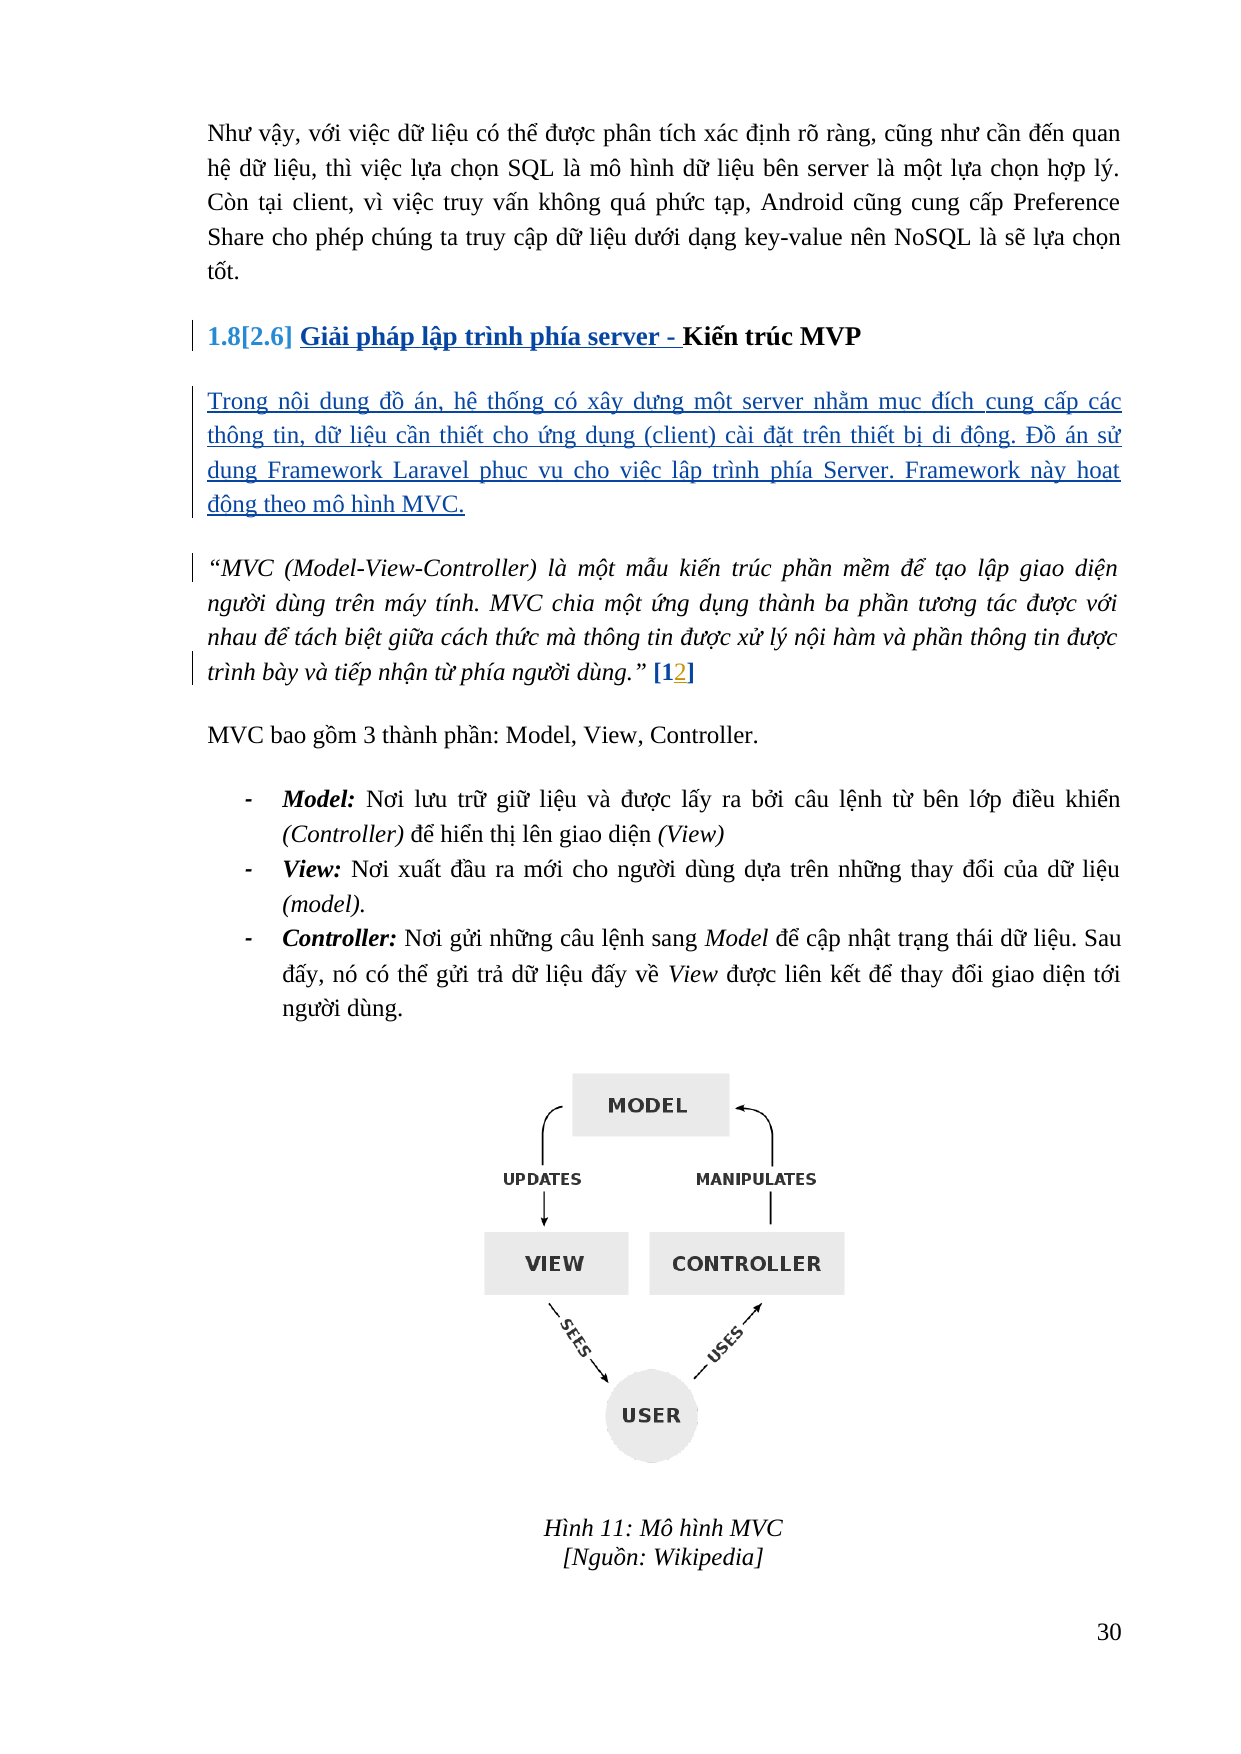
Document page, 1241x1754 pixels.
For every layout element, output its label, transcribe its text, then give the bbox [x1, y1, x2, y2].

list Controller: Nơi gửi những câu lệnh sang Model để cập nhật trạng thái dữ liệu. Sau đấy, nó có thể gửi trả dữ liệu đấy về View được liên kết để thay đổi giao diện tới người dùng. [244, 923, 1122, 1022]
text “MVC (Model-View-Controller) là một mẫu kiến trúc phần mềm để tạo lập giao diện người dùng trên máy tính. MVC chia một ứng dụng thành ba phần tương tác được với nhau để tách biệt giữa cách thức mà thông tin được xử lý nội hàm và phần thông tin được trình bày và tiếp nhận từ phía người dùng.” [1] [207, 553, 1122, 685]
text MVC bao gồm 3 thành phần: Model, View, Controller. [207, 720, 1122, 749]
subtitle Kiến trúc MVP [207, 320, 1122, 351]
text Như vậy, với việc dữ liệu có thể được phân tích xác định rõ ràng, cũng như cần đến quan hệ dữ liệu, thì việc lựa chọn SQL là mô hình dữ liệu bên server là một lựa chọn hợp lý. Còn tại client, vì việc truy vấn không quá phức tạp, Android cũng cung cấp Preference Share cho phép chúng ta truy cập dữ liệu dưới dạng key-value nên NoSQL là sẽ lựa chọn tốt. [207, 118, 1122, 285]
list View: Nơi xuất đầu ra mới cho người dùng dựa trên những thay đổi của dữ liệu (model). [244, 854, 1122, 918]
list Model: Nơi lưu trữ giữ liệu và được lấy ra bởi câu lệnh từ bên lớp điều khiển (Controller) để hiển thị lên giao diện (View) [244, 784, 1122, 848]
text [Nguồn: Wikipedia] [207, 1542, 1122, 1571]
picture [472, 1057, 856, 1479]
